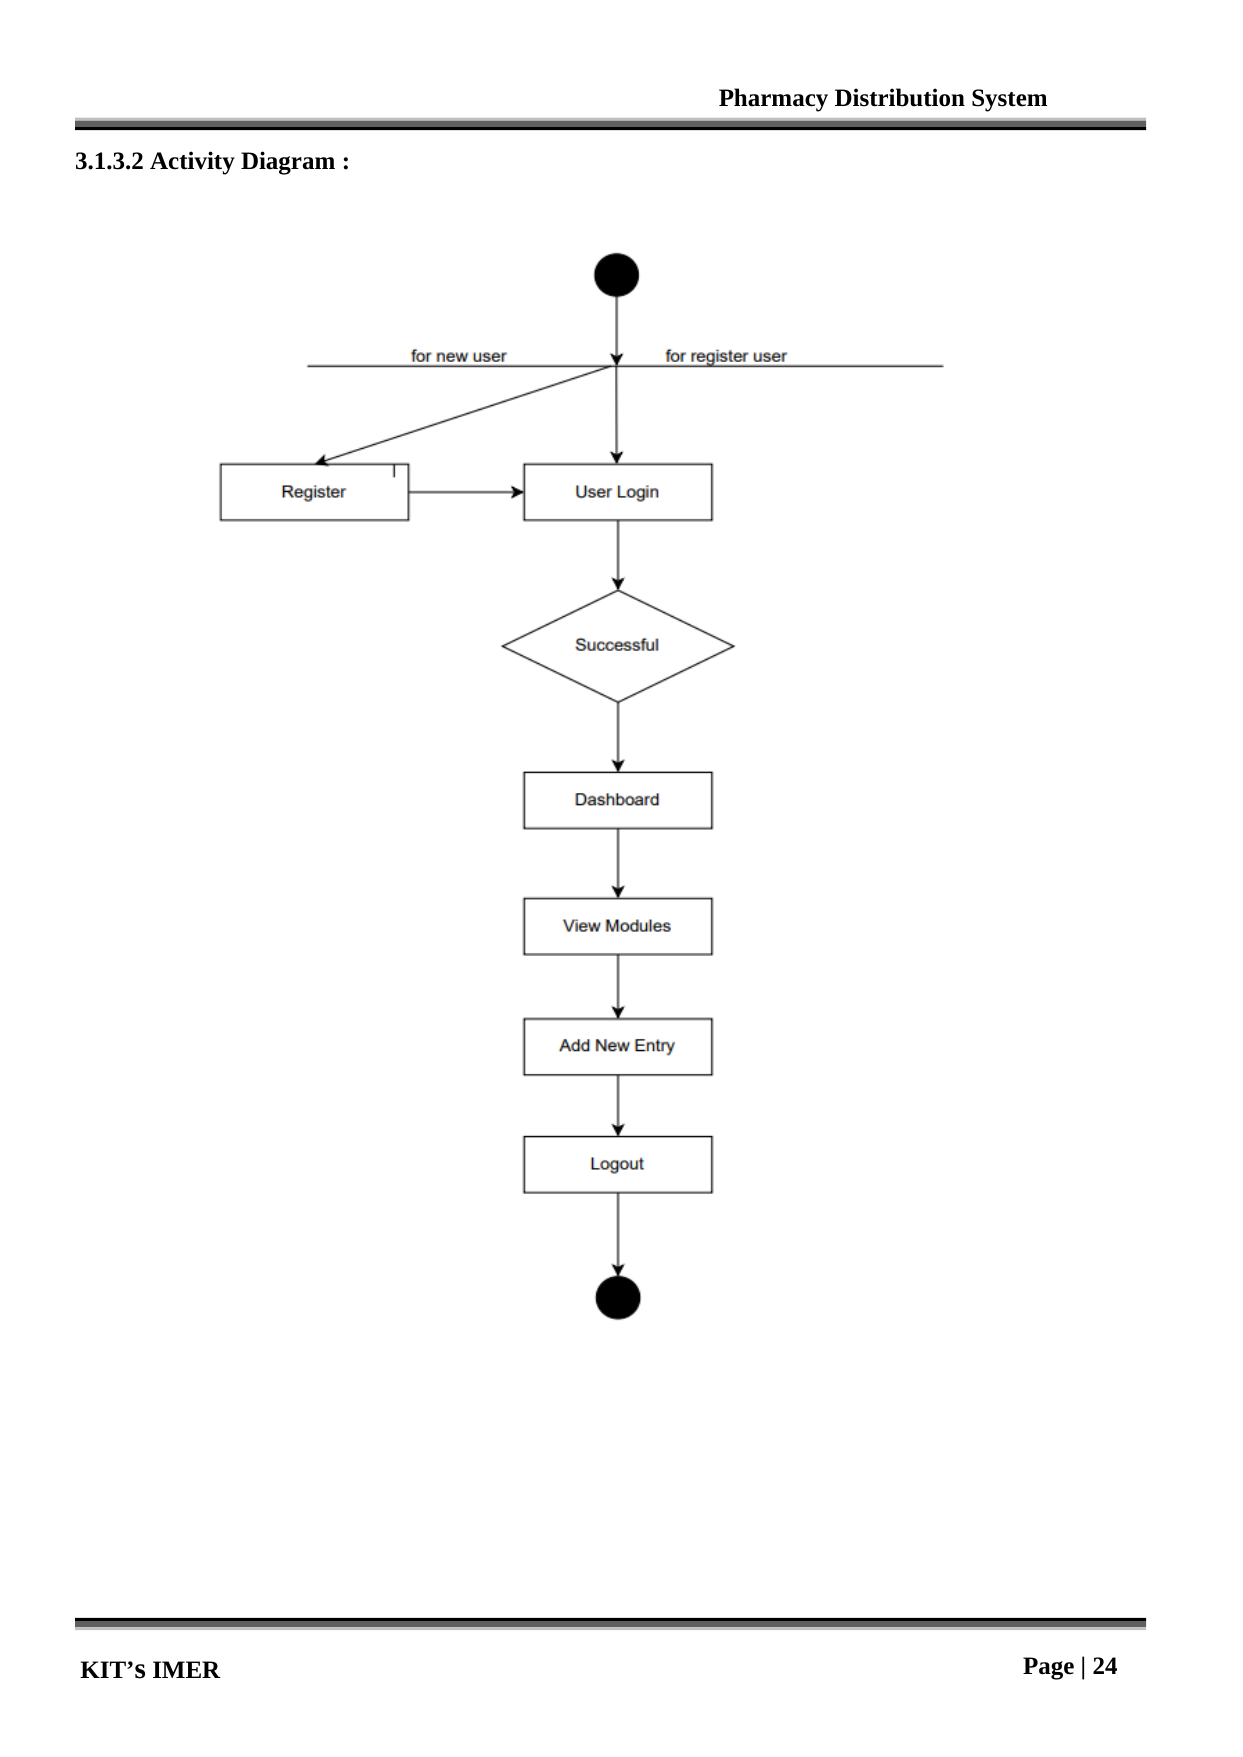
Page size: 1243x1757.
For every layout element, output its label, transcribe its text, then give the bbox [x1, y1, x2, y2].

text 3.1.3.2 Activity Diagram : [0, 146, 1157, 175]
picture [150, 237, 1088, 1339]
